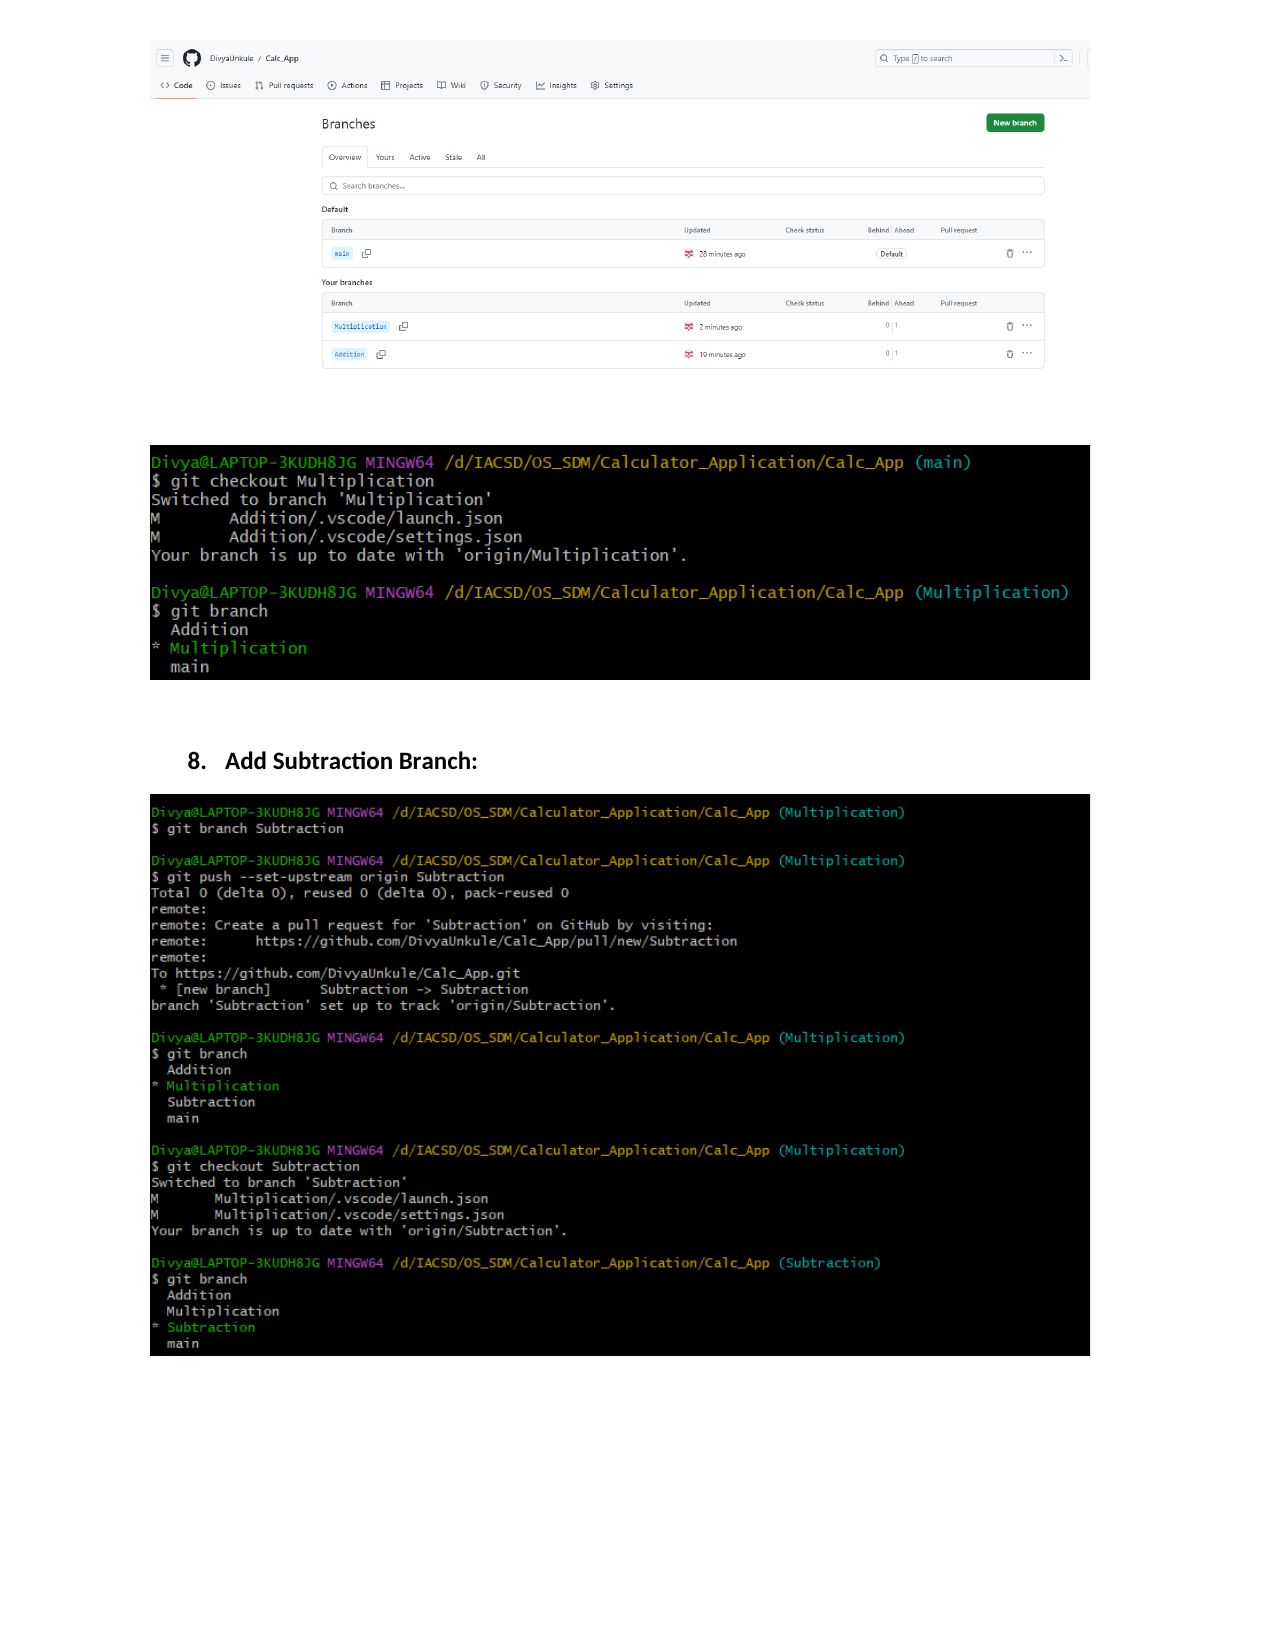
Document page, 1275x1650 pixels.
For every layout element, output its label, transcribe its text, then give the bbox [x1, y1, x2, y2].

picture [150, 445, 1091, 680]
list Add Subtraction Branch: [187, 745, 1125, 776]
picture [150, 794, 1091, 1356]
picture [150, 37, 1091, 380]
